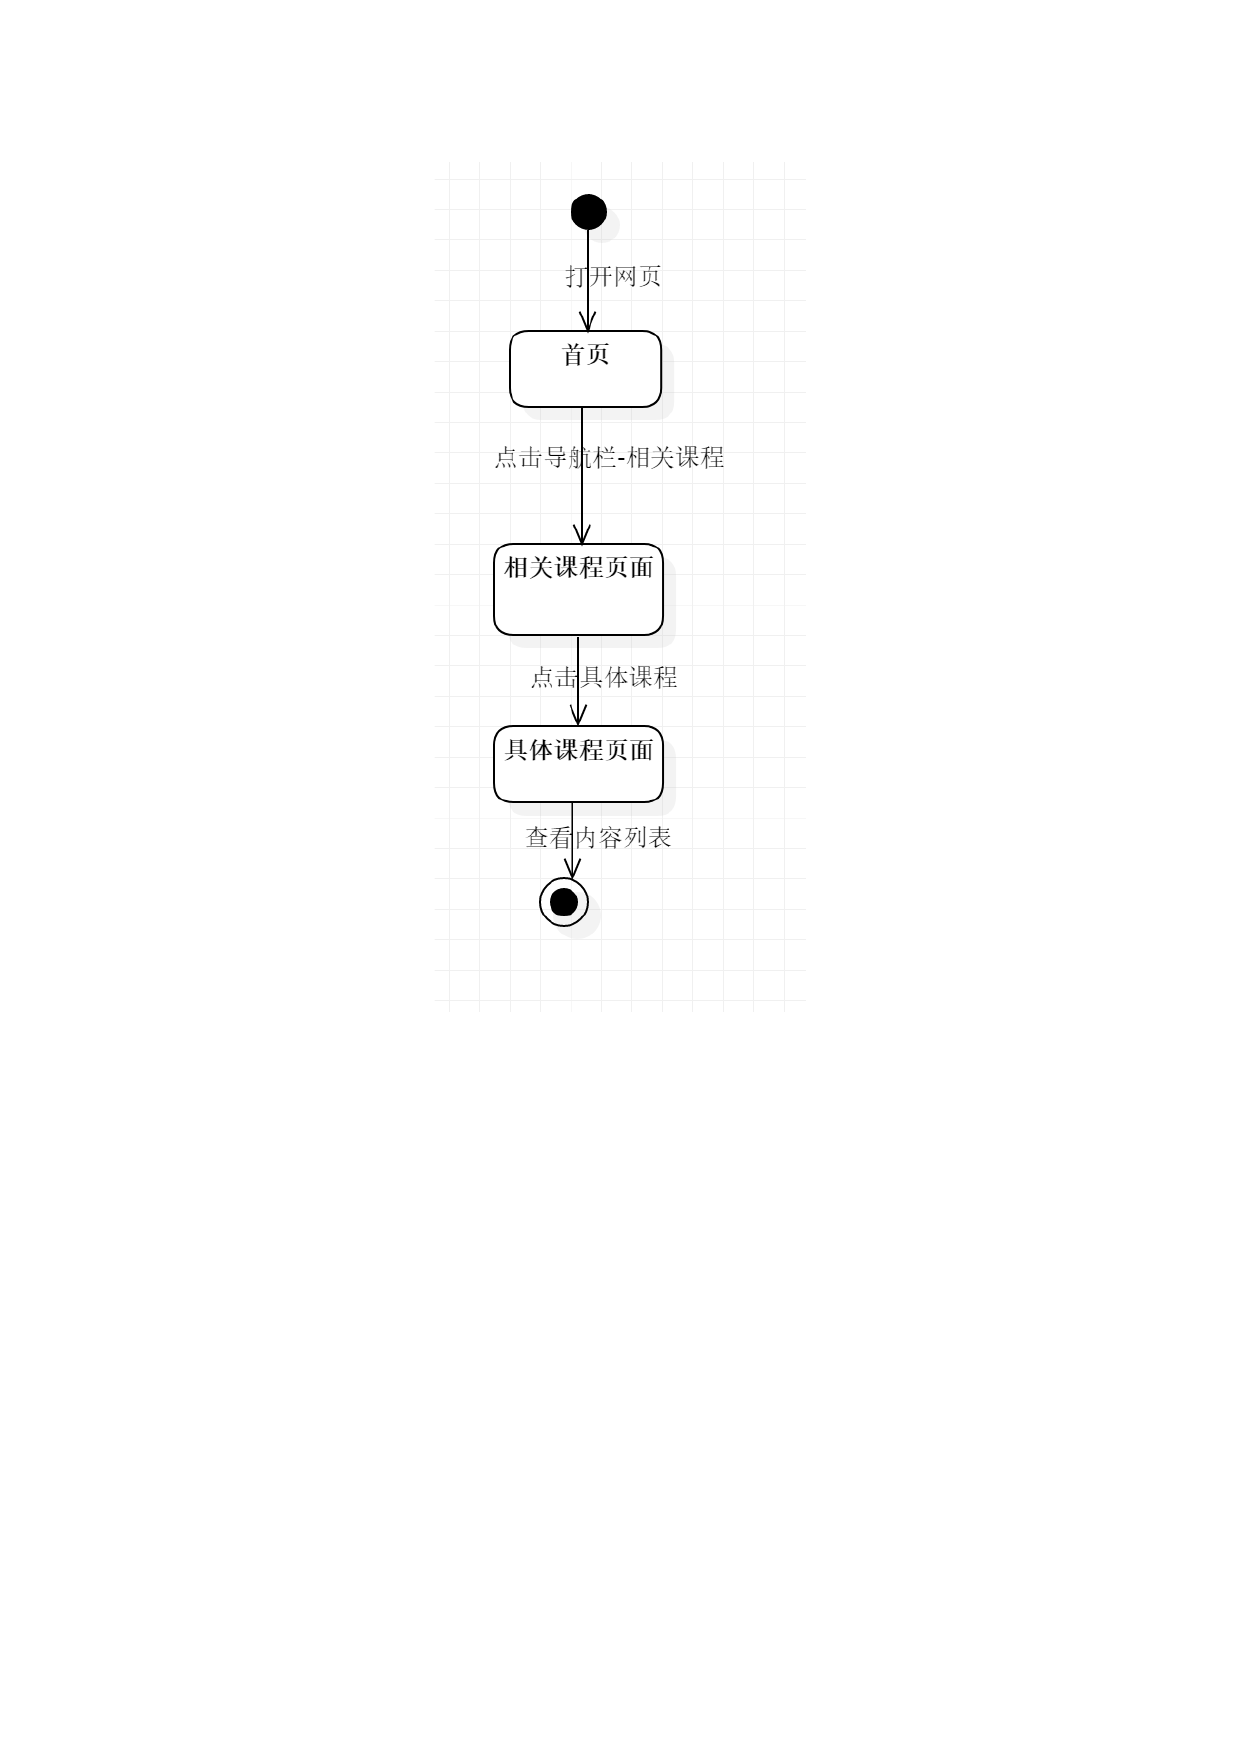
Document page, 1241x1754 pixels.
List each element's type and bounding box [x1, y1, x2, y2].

picture [434, 162, 806, 1012]
